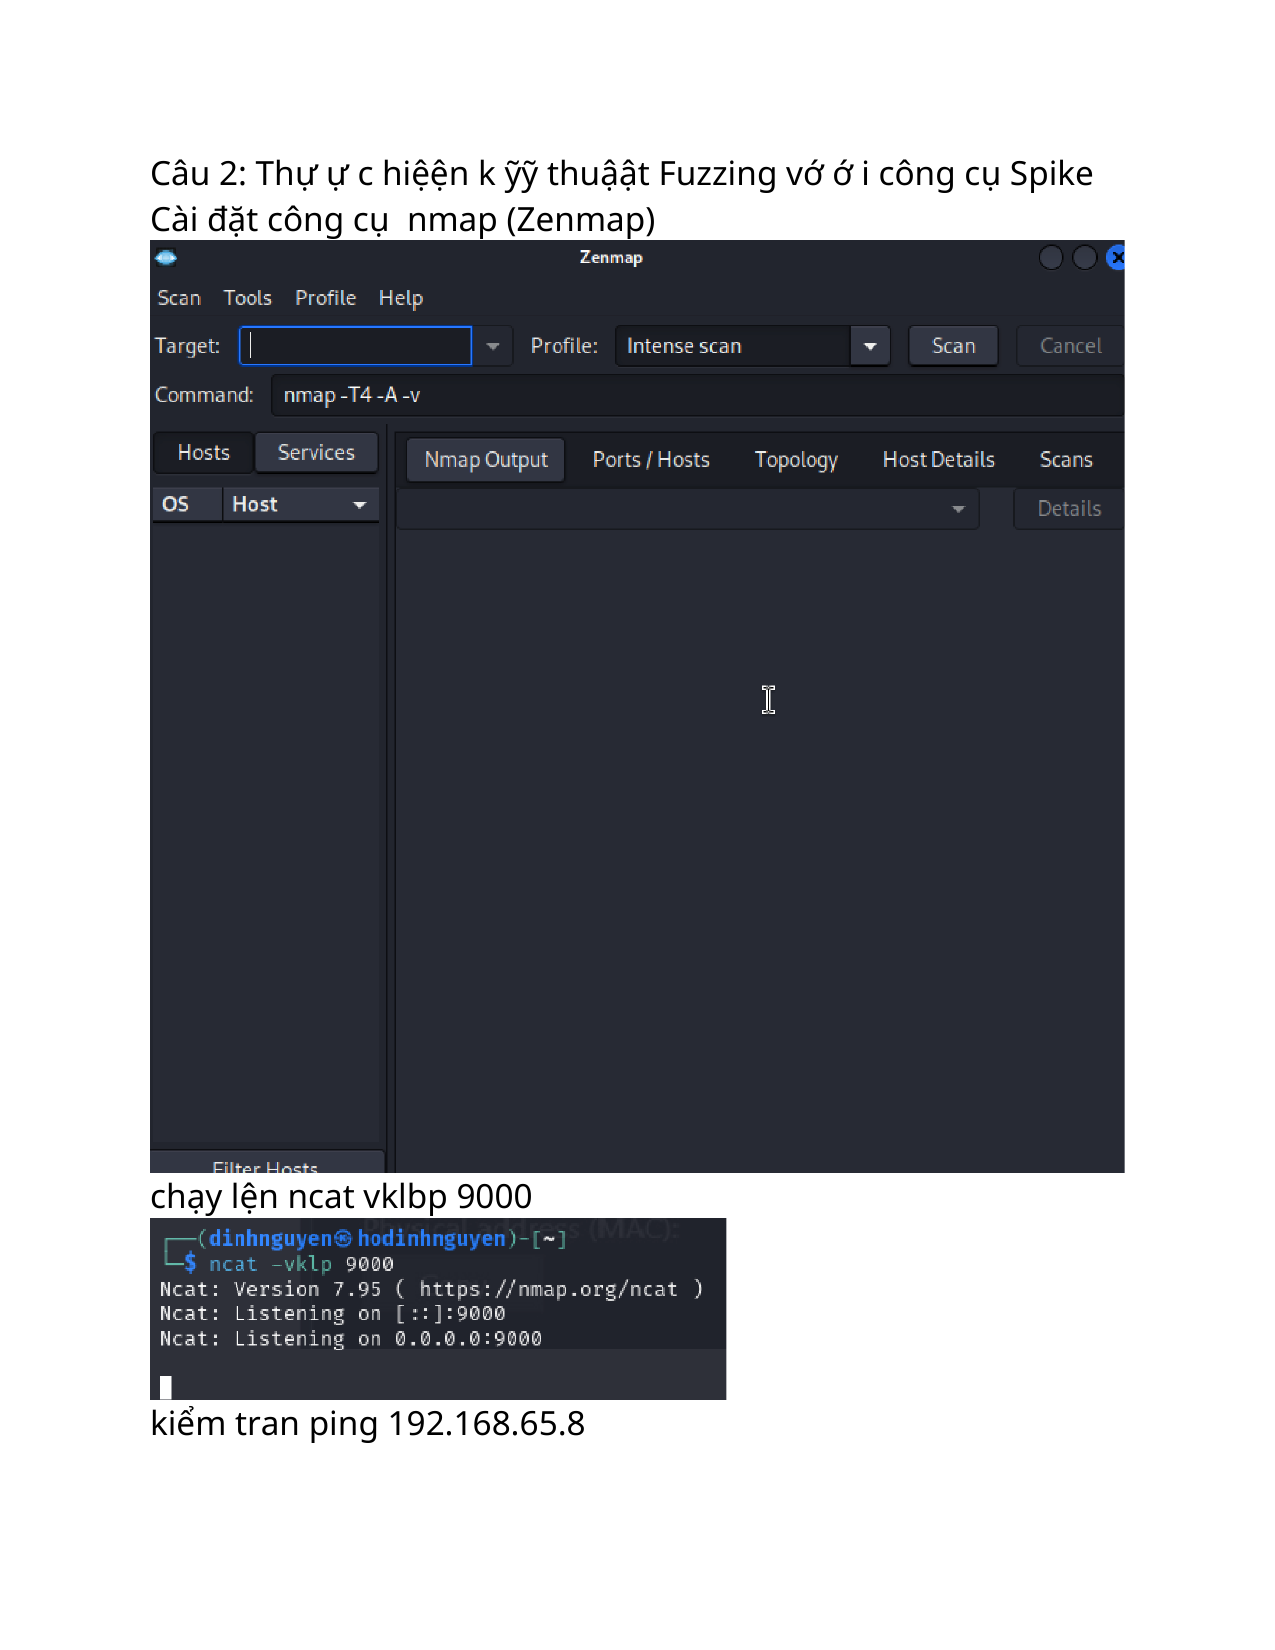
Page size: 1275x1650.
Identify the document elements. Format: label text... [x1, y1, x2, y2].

picture [150, 240, 1125, 1173]
picture [150, 1218, 727, 1400]
text Cài đặt công cụ nmap (Zenmap) [150, 195, 1125, 240]
text chạy lện ncat vklbp 9000 [150, 1173, 1125, 1218]
text kiểm tran ping 192.168.65.8 [150, 1399, 1125, 1445]
text Câu 2: Thự ự c hiệện k ỹỹ thuậật Fuzzing vớ ớ i công cụ Spike [150, 150, 1125, 195]
